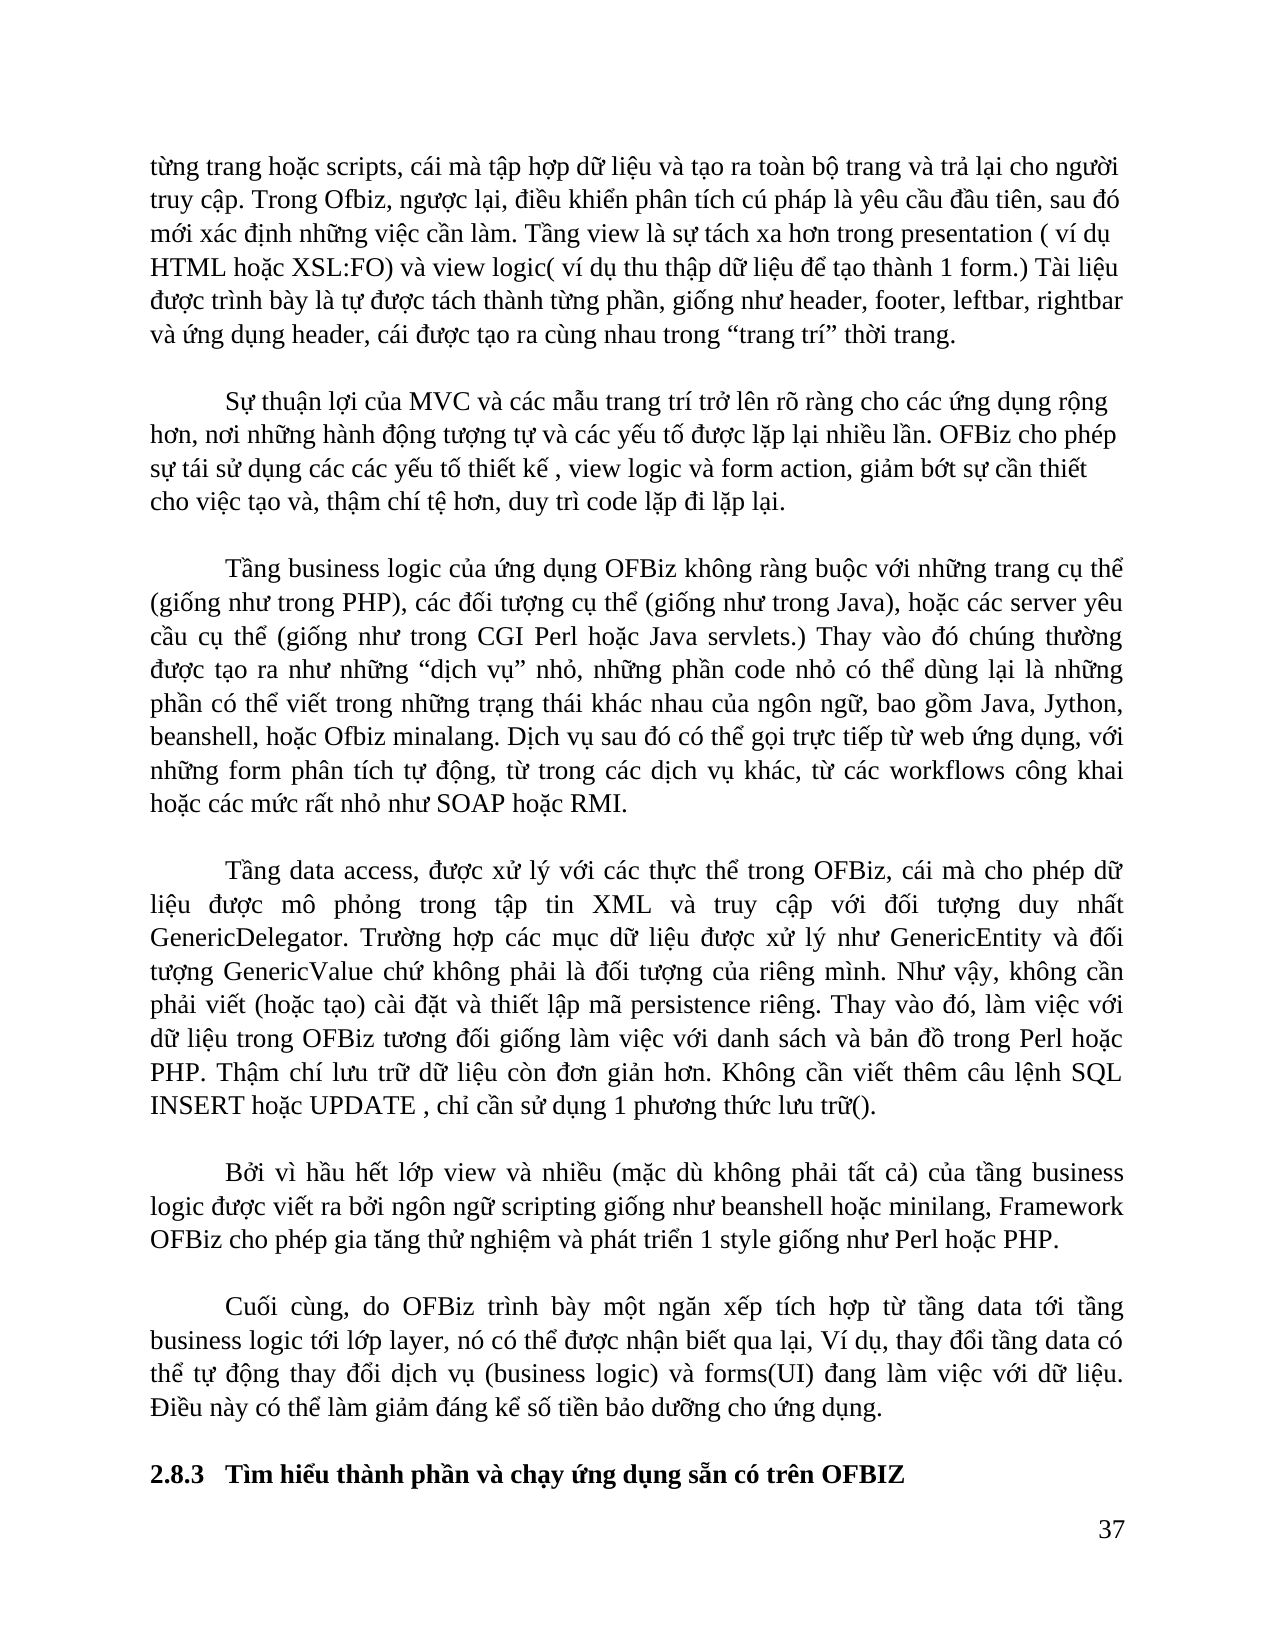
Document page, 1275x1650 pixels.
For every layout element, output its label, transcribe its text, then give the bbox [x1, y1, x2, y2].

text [150, 150, 1125, 349]
text Tầng business logic của ứng dụng OFBiz không ràng buộc với những trang cụ thể (giống như trong PHP), các đối tượng cụ thể (giống như trong Java), hoặc các server yêu cầu cụ thể (giống như trong CGI Perl hoặc Java servlets.) Thay vào đó chúng thường được tạo ra như những “dịch vụ” nhỏ, những phần code nhỏ có thể dùng lại là những phần có thể viết trong những trạng thái khác nhau của ngôn ngữ, bao gồm Java, Jython, beanshell, hoặc Ofbiz minalang. Dịch vụ sau đó có thể gọi trực tiếp từ web ứng dụng, với những form phân tích tự động, từ trong các dịch vụ khác, từ các workflows công khai hoặc các mức rất nhỏ như SOAP hoặc RMI. [150, 552, 1125, 818]
list Tìm hiểu thành phần và chạy ứng dụng sẵn có trên OFBIZ [150, 1458, 1125, 1489]
text Tầng data access, được xử lý với các thực thể trong OFBiz, cái mà cho phép dữ liệu được mô phỏng trong tập tin XML và truy cập với đối tượng duy nhất GenericDelegator. Trường hợp các mục dữ liệu được xử lý như GenericEntity và đối tượng GenericValue chứ không phải là đối tượng của riêng mình. Như vậy, không cần phải viết (hoặc tạo) cài đặt và thiết lập mã persistence riêng. Thay vào đó, làm việc với dữ liệu trong OFBiz tương đối giống làm việc với danh sách và bản đồ trong Perl hoặc PHP. Thậm chí lưu trữ dữ liệu còn đơn giản hơn. Không cần viết thêm câu lệnh SQL INSERT hoặc UPDATE , chỉ cần sử dụng 1 phương thức lưu trữ(). [150, 854, 1125, 1120]
text Bởi vì hầu hết lớp view và nhiều (mặc dù không phải tất cả) của tầng business logic được viết ra bởi ngôn ngữ scripting giống như beanshell hoặc minilang, Framework OFBiz cho phép gia tăng thử nghiệm và phát triển 1 style giống như Perl hoặc PHP. [150, 1156, 1125, 1254]
text Cuối cùng, do OFBiz trình bày một ngăn xếp tích hợp từ tầng data tới tầng business logic tới lớp layer, nó có thể được nhận biết qua lại, Ví dụ, thay đổi tầng data có thể tự động thay đổi dịch vụ (business logic) và forms(UI) đang làm việc với dữ liệu. Điều này có thể làm giảm đáng kể số tiền bảo dưỡng cho ứng dụng. [150, 1290, 1125, 1422]
text Sự thuận lợi của MVC và các mẫu trang trí trở lên rõ ràng cho các ứng dụng rộng hơn, nơi những hành động tượng tự và các yếu tố được lặp lại nhiều lần. OFBiz cho phép sự tái sử dụng các các yếu tố thiết kế , view logic và form action, giảm bớt sự cần thiết cho việc tạo và, thậm chí tệ hơn, duy trì code lặp đi lặp lại. [150, 385, 1125, 517]
